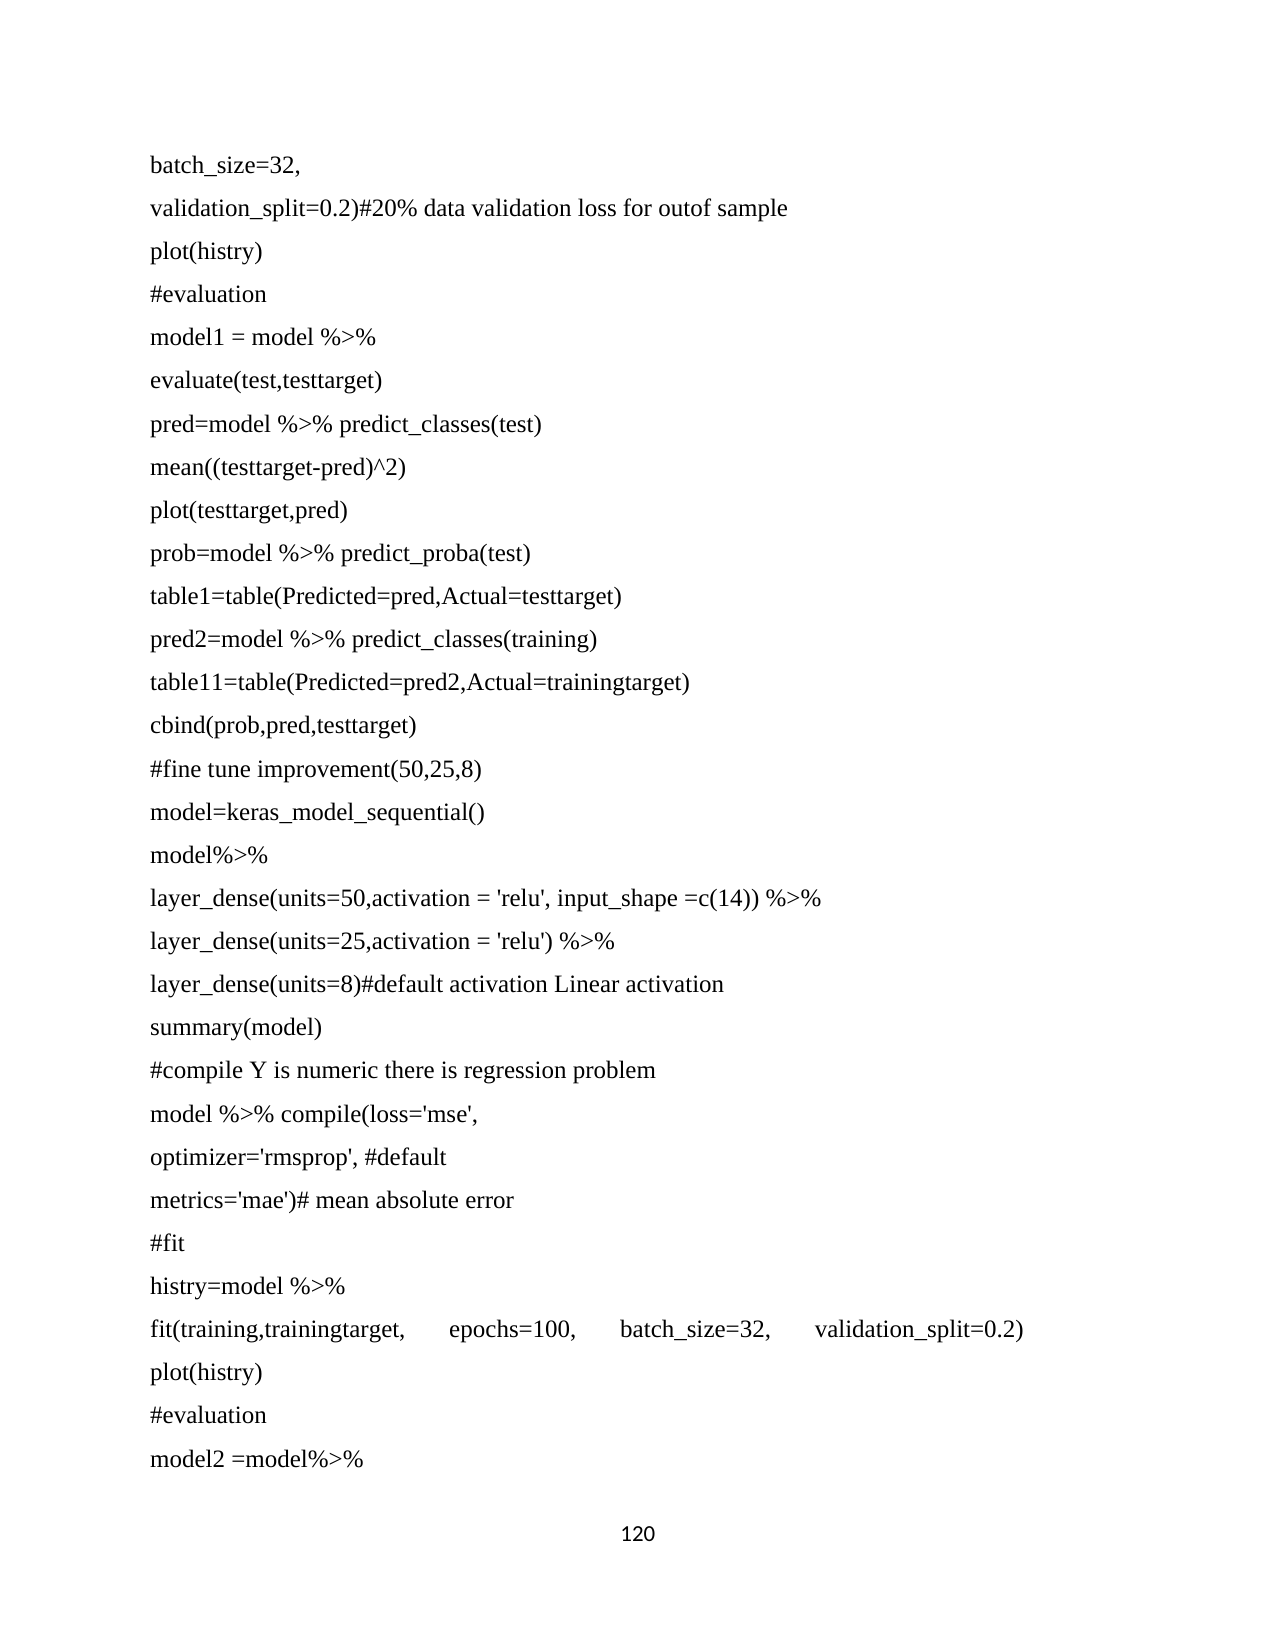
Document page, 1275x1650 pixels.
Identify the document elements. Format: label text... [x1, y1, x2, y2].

text layer_dense(units=50,activation = 'relu', input_shape =c(14)) %>% [150, 883, 1125, 912]
text mean((testtarget-pred)^2) [150, 452, 1125, 481]
text validation_split=0.2)#20% data validation loss for outof sample [150, 193, 1125, 222]
text fit(training,trainingtarget, epochs=100, batch_size=32, validation_split=0.2) [150, 1314, 1125, 1343]
text model %>% compile(loss='mse', [150, 1099, 1125, 1127]
text model1 = model %>% [150, 322, 1125, 351]
text cbind(prob,pred,testtarget) [150, 711, 1125, 739]
text plot(histry) [150, 1357, 1125, 1386]
text metrics='mae')# mean absolute error [150, 1185, 1125, 1214]
text pred2=model %>% predict_classes(training) [150, 624, 1125, 653]
text pred=model %>% predict_classes(test) [150, 409, 1125, 437]
text histry=model %>% [150, 1271, 1125, 1300]
text prob=model %>% predict_proba(test) [150, 538, 1125, 567]
text plot(testtarget,pred) [150, 495, 1125, 524]
text #fit [150, 1228, 1125, 1257]
text model%>% [150, 840, 1125, 869]
text #evaluation [150, 1401, 1125, 1429]
text layer_dense(units=8)#default activation Linear activation [150, 969, 1125, 998]
text #fine tune improvement(50,25,8) [150, 754, 1125, 782]
text #evaluation [150, 279, 1125, 308]
text optimizer='rmsprop', #default [150, 1142, 1125, 1171]
text model=keras_model_sequential() [150, 797, 1125, 826]
text layer_dense(units=25,activation = 'relu') %>% [150, 926, 1125, 955]
text batch_size=32, [150, 150, 1125, 179]
text #compile Y is numeric there is regression problem [150, 1056, 1125, 1084]
text summary(model) [150, 1012, 1125, 1041]
text model2 =model%>% [150, 1444, 1125, 1472]
text plot(histry) [150, 236, 1125, 265]
text table11=table(Predicted=pred2,Actual=trainingtarget) [150, 667, 1125, 696]
text table1=table(Predicted=pred,Actual=testtarget) [150, 581, 1125, 610]
text evaluate(test,testtarget) [150, 366, 1125, 394]
